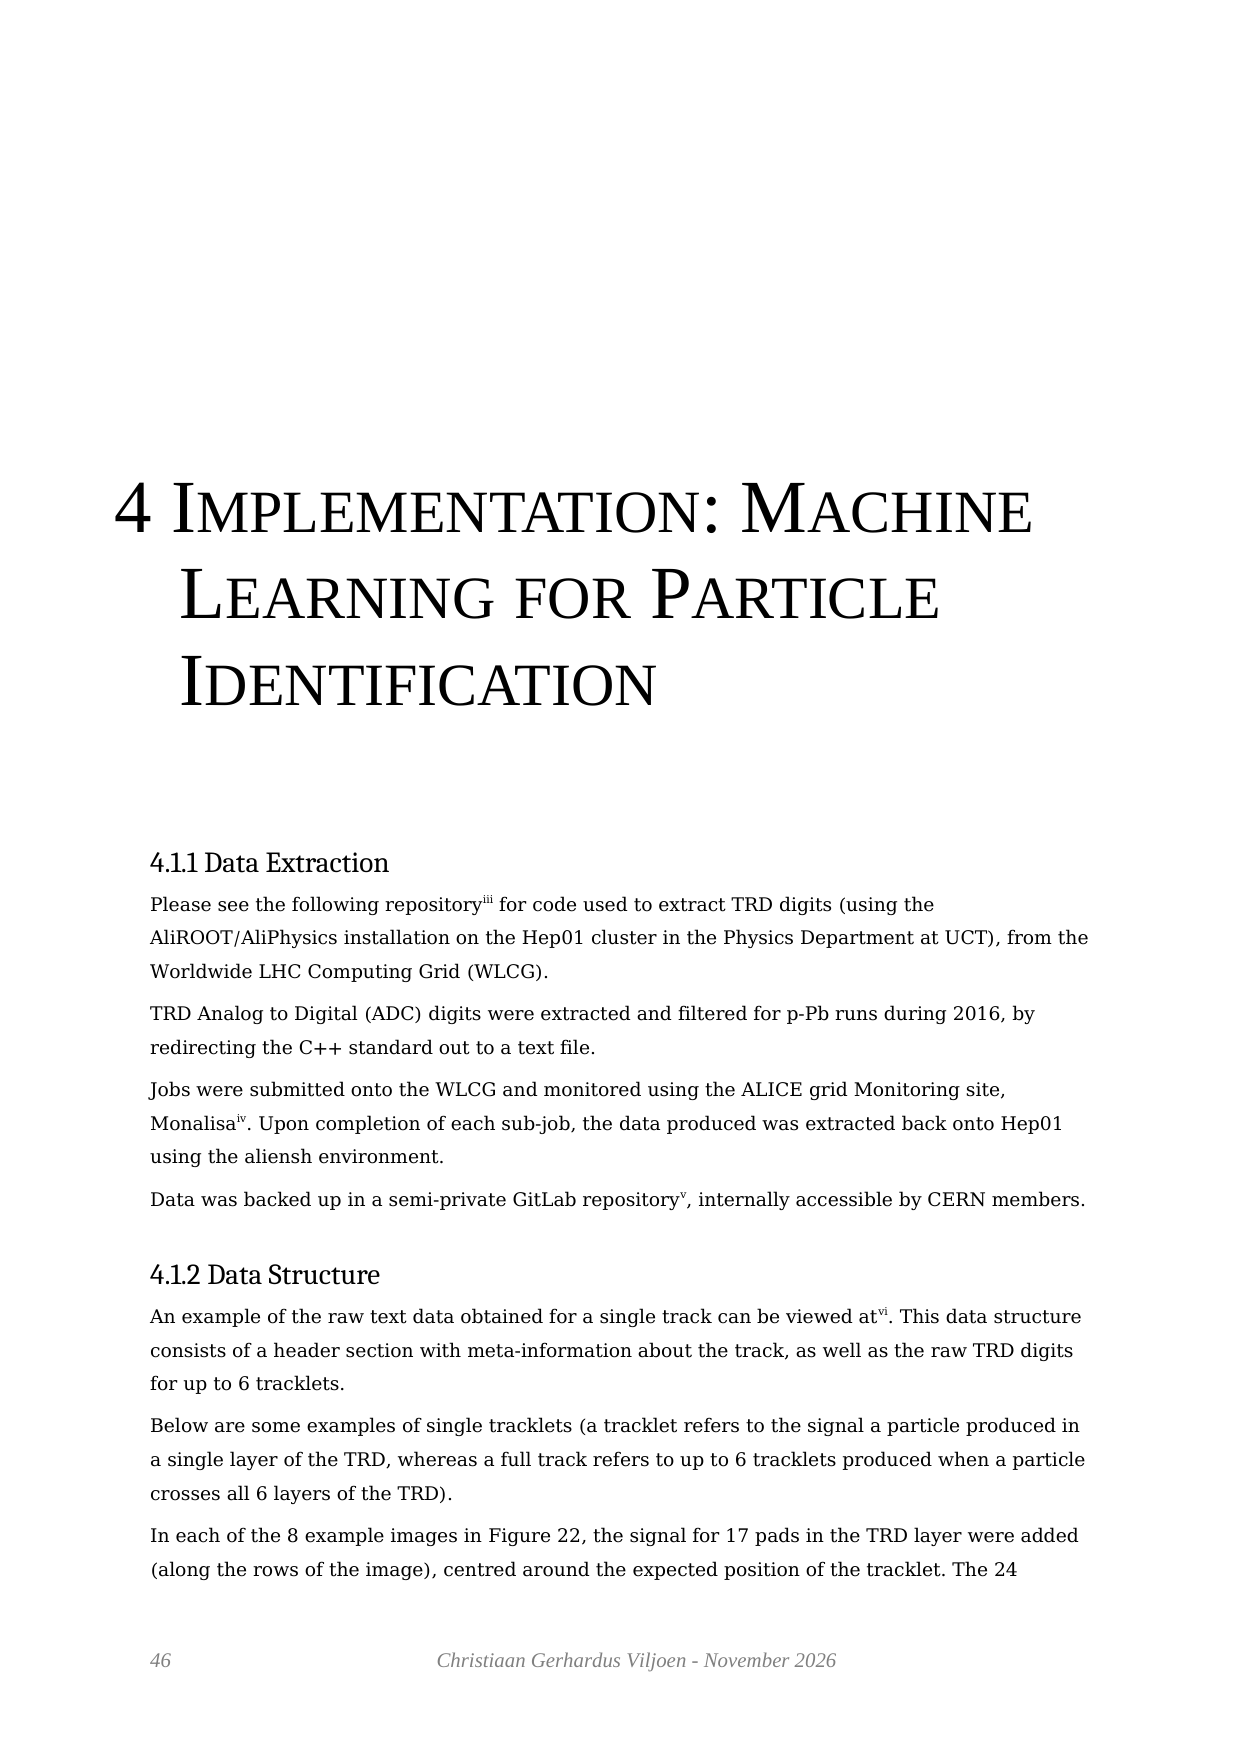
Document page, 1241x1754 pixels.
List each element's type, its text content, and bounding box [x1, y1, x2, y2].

text Below are some examples of single tracklets (a tracklet refers to the signal a particle produced in a single layer of the TRD, whereas a full track refers to up to 6 tracklets produced when a particle crosses all 6 layers of the TRD). [150, 1414, 1090, 1504]
text TRD Analog to Digital (ADC) digits were extracted and filtered for p-Pb runs during 2016, by redirecting the C++ standard out to a text file. [150, 1002, 1090, 1058]
subtitle Data Extraction [150, 846, 1090, 880]
subtitle Data Structure [150, 1258, 1090, 1292]
subtitle Implementation: Machine Learning for Particle Identification [114, 462, 1090, 721]
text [150, 1524, 1090, 1580]
text Please see the following repository for code used to extract TRD digits (using the AliROOT/AliPhysics installation on the Hep01 cluster in the Physics Department at UCT), from the Worldwide LHC Computing Grid (WLCG). [150, 892, 1090, 982]
text Jobs were submitted onto the WLCG and monitored using the ALICE grid Monitoring site, Monalisa. Upon completion of each sub-job, the data produced was extracted back onto Hep01 using the aliensh environment. [150, 1078, 1090, 1168]
text Data was backed up in a semi-private GitLab repository, internally accessible by CERN members. [150, 1187, 1090, 1210]
text An example of the raw text data obtained for a single track can be viewed at. This data structure consists of a header section with meta-information about the track, as well as the raw TRD digits for up to 6 tracklets. [150, 1304, 1090, 1394]
